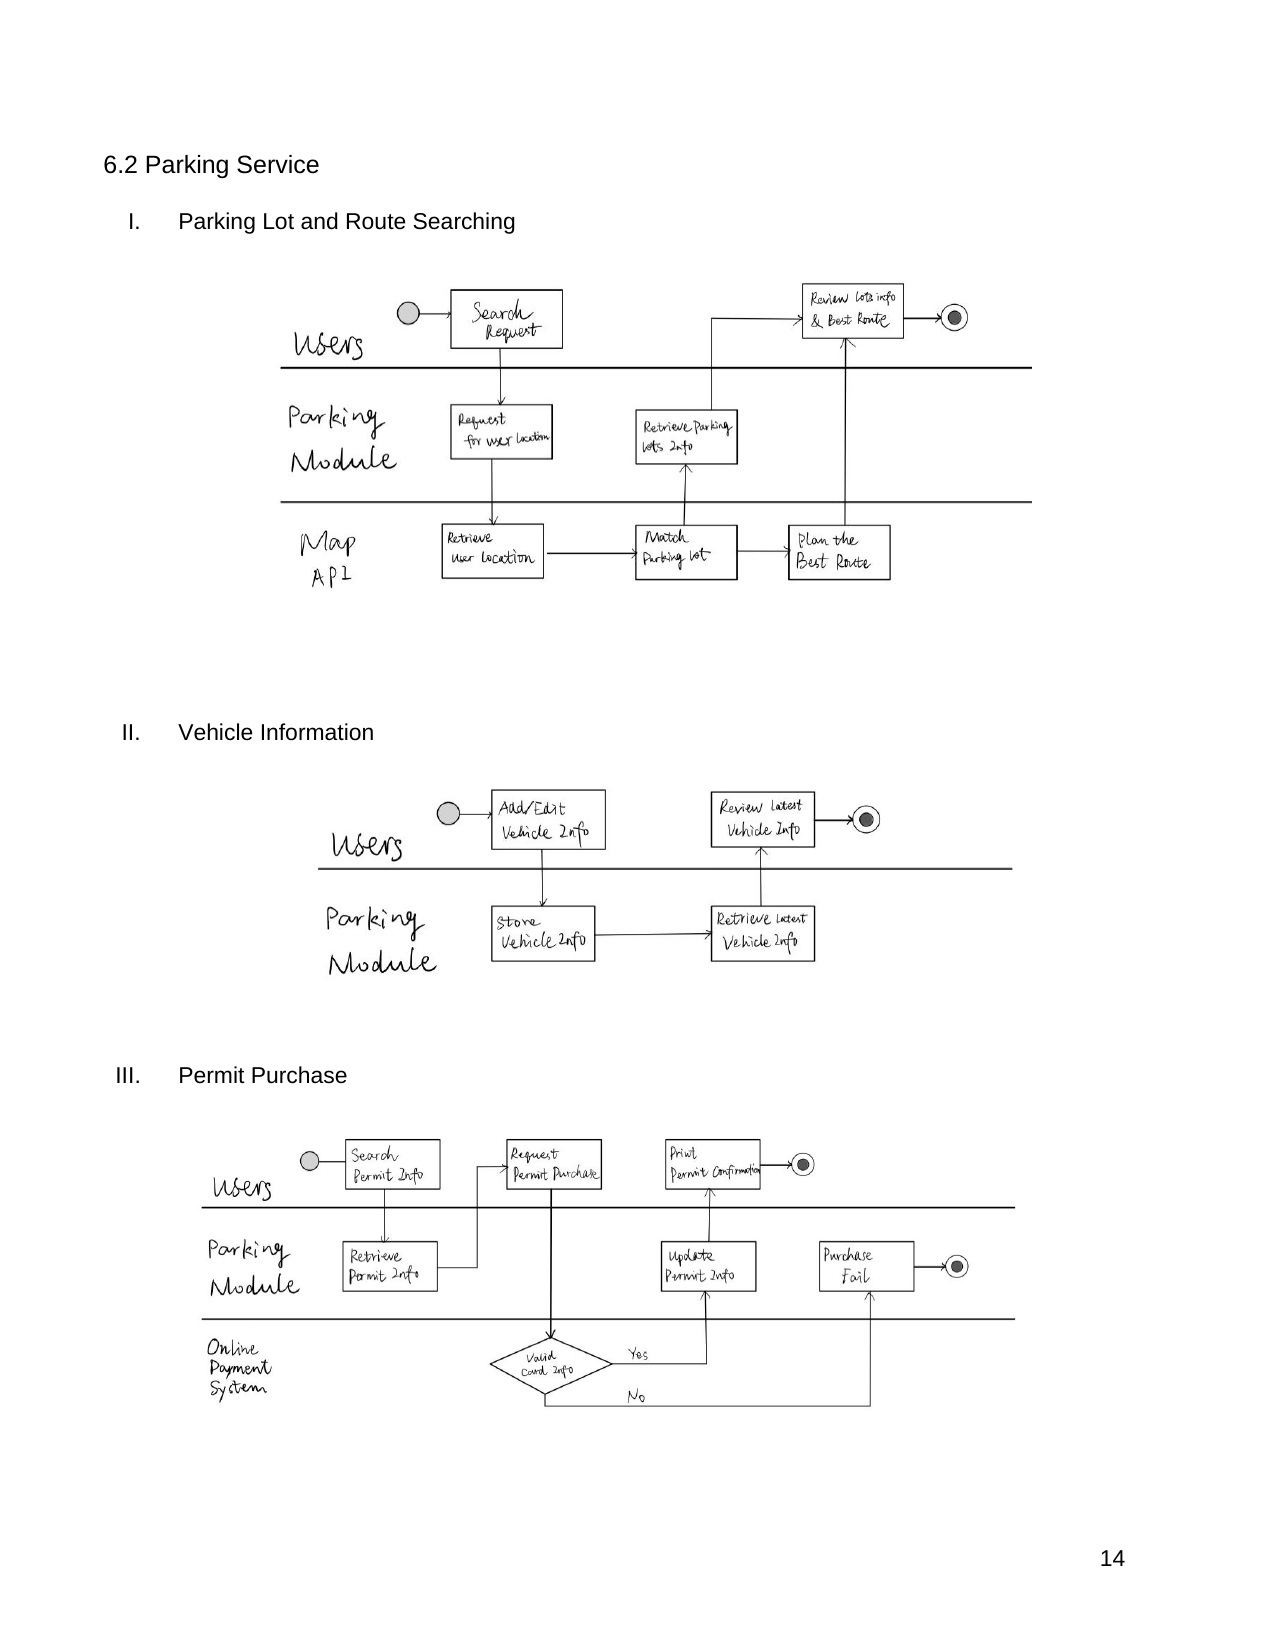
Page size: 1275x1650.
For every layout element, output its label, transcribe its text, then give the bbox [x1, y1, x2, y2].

subtitle 6.2 Parking Service [103, 150, 1125, 179]
subtitle Parking Lot and Route Searching [141, 208, 1125, 234]
picture [271, 246, 1032, 630]
subtitle Vehicle Information [141, 719, 1125, 746]
picture [290, 757, 1013, 1004]
subtitle Permit Purchase [141, 1062, 1125, 1089]
picture [178, 1101, 1016, 1466]
